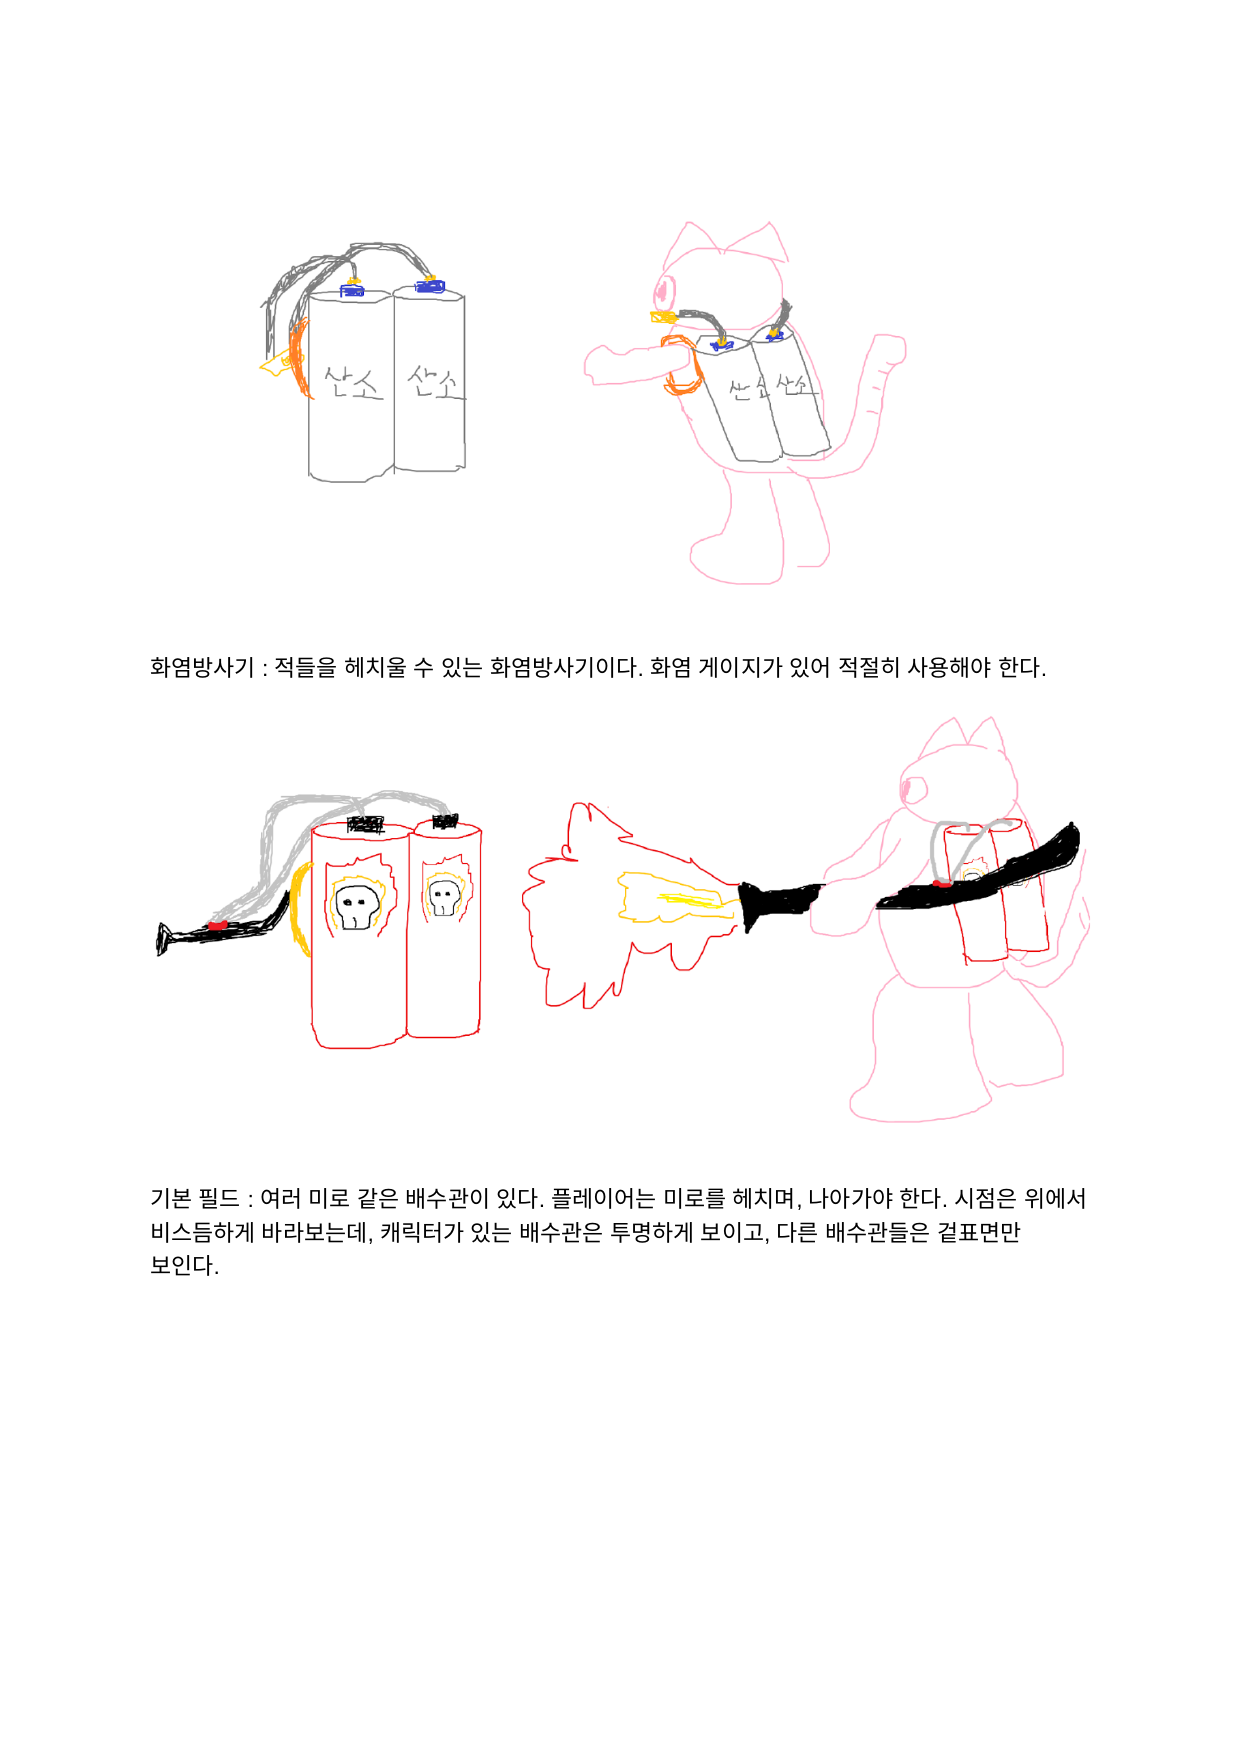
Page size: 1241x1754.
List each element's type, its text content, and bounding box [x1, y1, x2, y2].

text 화염방사기 : 적들을 헤치울 수 있는 화염방사기이다. 화염 게이지가 있어 적절히 사용해야 한다. [150, 650, 1090, 683]
picture [150, 177, 1091, 616]
picture [150, 683, 1091, 1123]
text 기본 필드 : 여러 미로 같은 배수관이 있다. 플레이어는 미로를 헤치며, 나아가야 한다. 시점은 위에서 비스듬하게 바라보는데, 캐릭터가 있는 배수관은 투명하게 보이고, 다른 배수관들은 겉표면만 보인다. [150, 1181, 1090, 1281]
